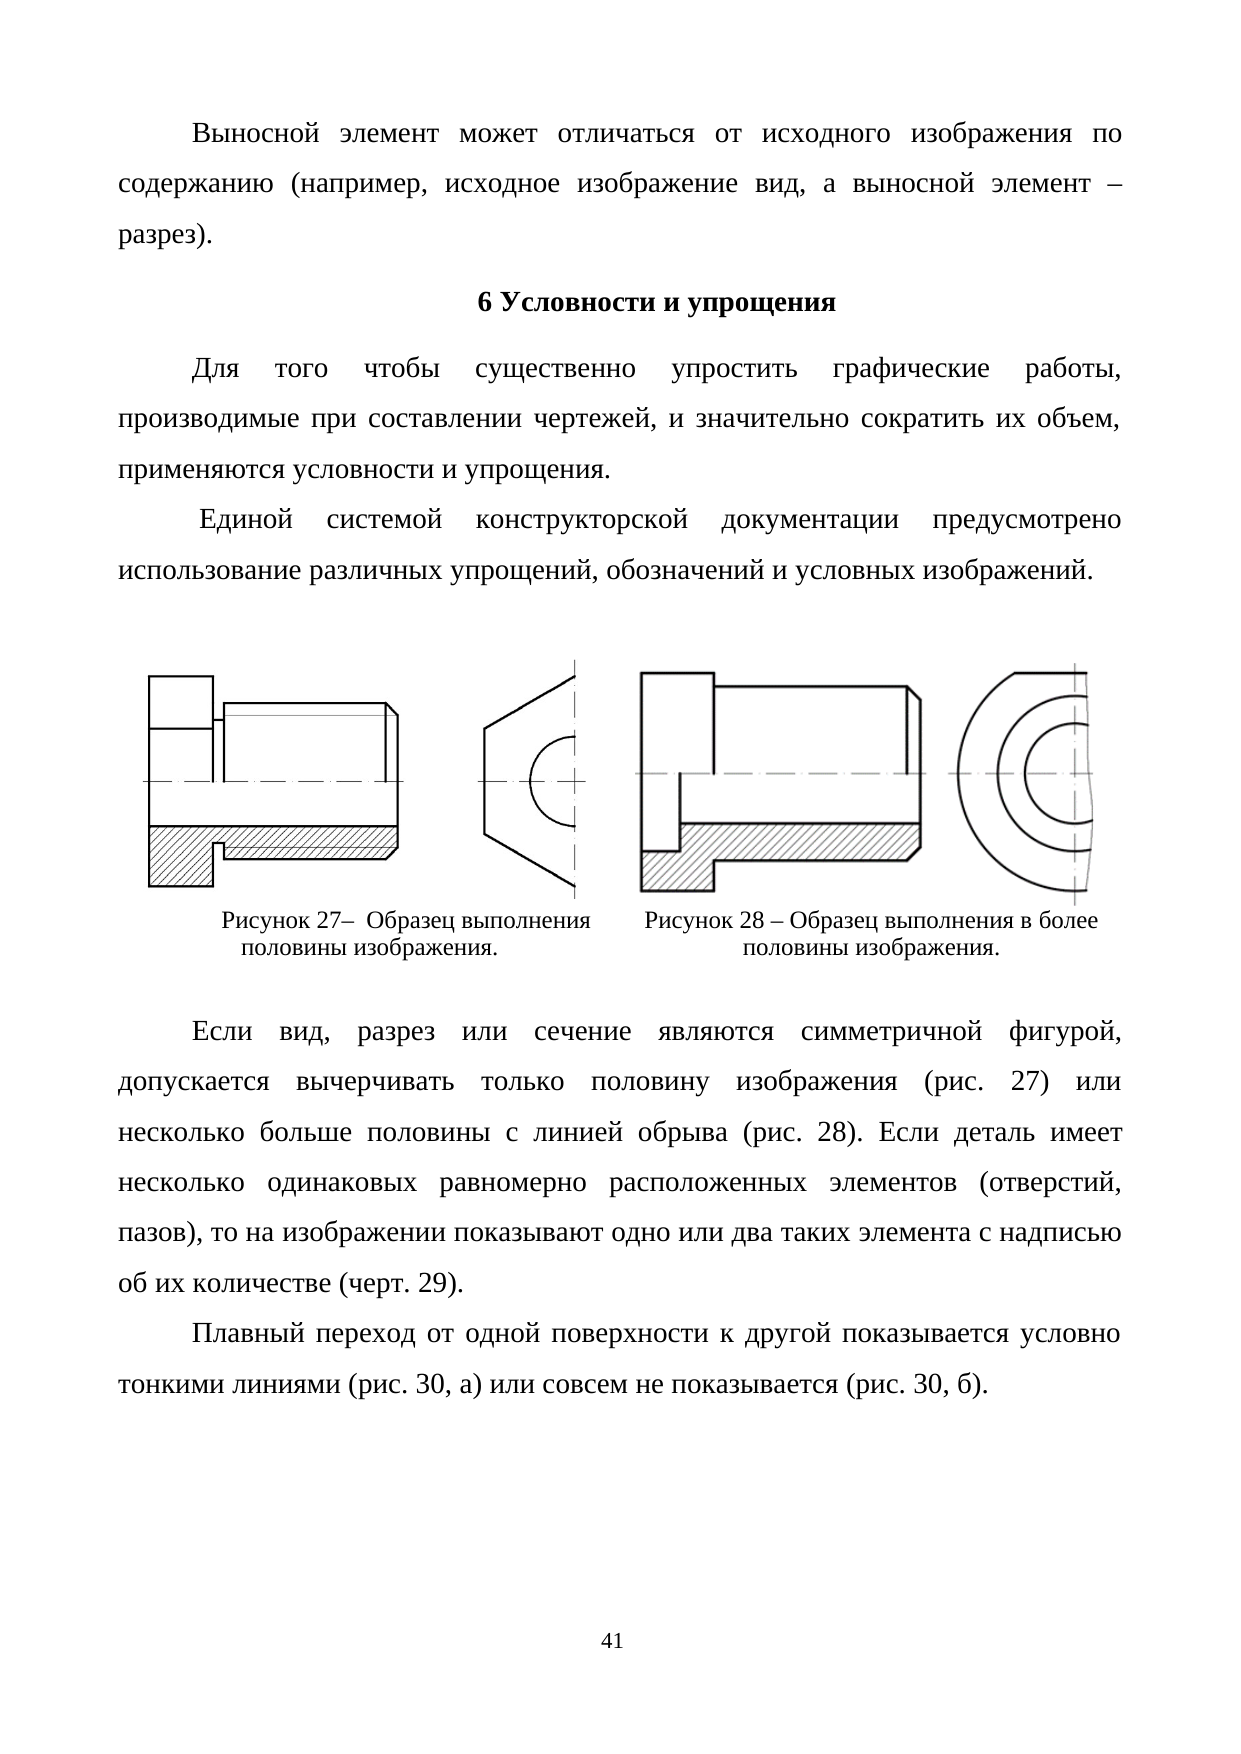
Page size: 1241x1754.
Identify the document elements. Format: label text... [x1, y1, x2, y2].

text Выносной элемент может отличаться от исходного изображения по содержанию (например, исходное изображение вид, а выносной элемент – разрез). [118, 115, 1122, 249]
text Плавный переход от одной поверхности к другой показывается условно тонкими линиями (рис. 30, а) или совсем не показывается (рис. 30, б). [118, 1315, 1121, 1399]
picture [142, 659, 586, 899]
table_header [114, 653, 619, 906]
text Для того чтобы существенно упростить графические работы, производимые при составлении чертежей, и значительно сократить их объем, применяются условности и упрощения. [118, 350, 1122, 484]
picture [635, 663, 1094, 906]
text Единой системой конструкторской документации предусмотрено использование различных упрощений, обозначений и условных изображений. [118, 501, 1122, 585]
text Если вид, разрез или сечение являются симметричной фигурой, допускается вычерчивать только половину изображения (рис. 27) или несколько больше половины с линией обрыва (рис. 28). Если деталь имеет несколько одинаковых равномерно расположенных элементов (отверстий, пазов), то на изображении показывают одно или два таких элемента с надписью об их количестве (черт. 29). [118, 1013, 1122, 1298]
table_cell Рисунок 27– Образец выполнения половины изображения. [114, 906, 619, 963]
table_cell Рисунок 28 – Образец выполнения в более половины изображения. [619, 906, 1130, 963]
table_header [619, 653, 1130, 906]
subtitle Условности и упрощения [477, 284, 1215, 317]
